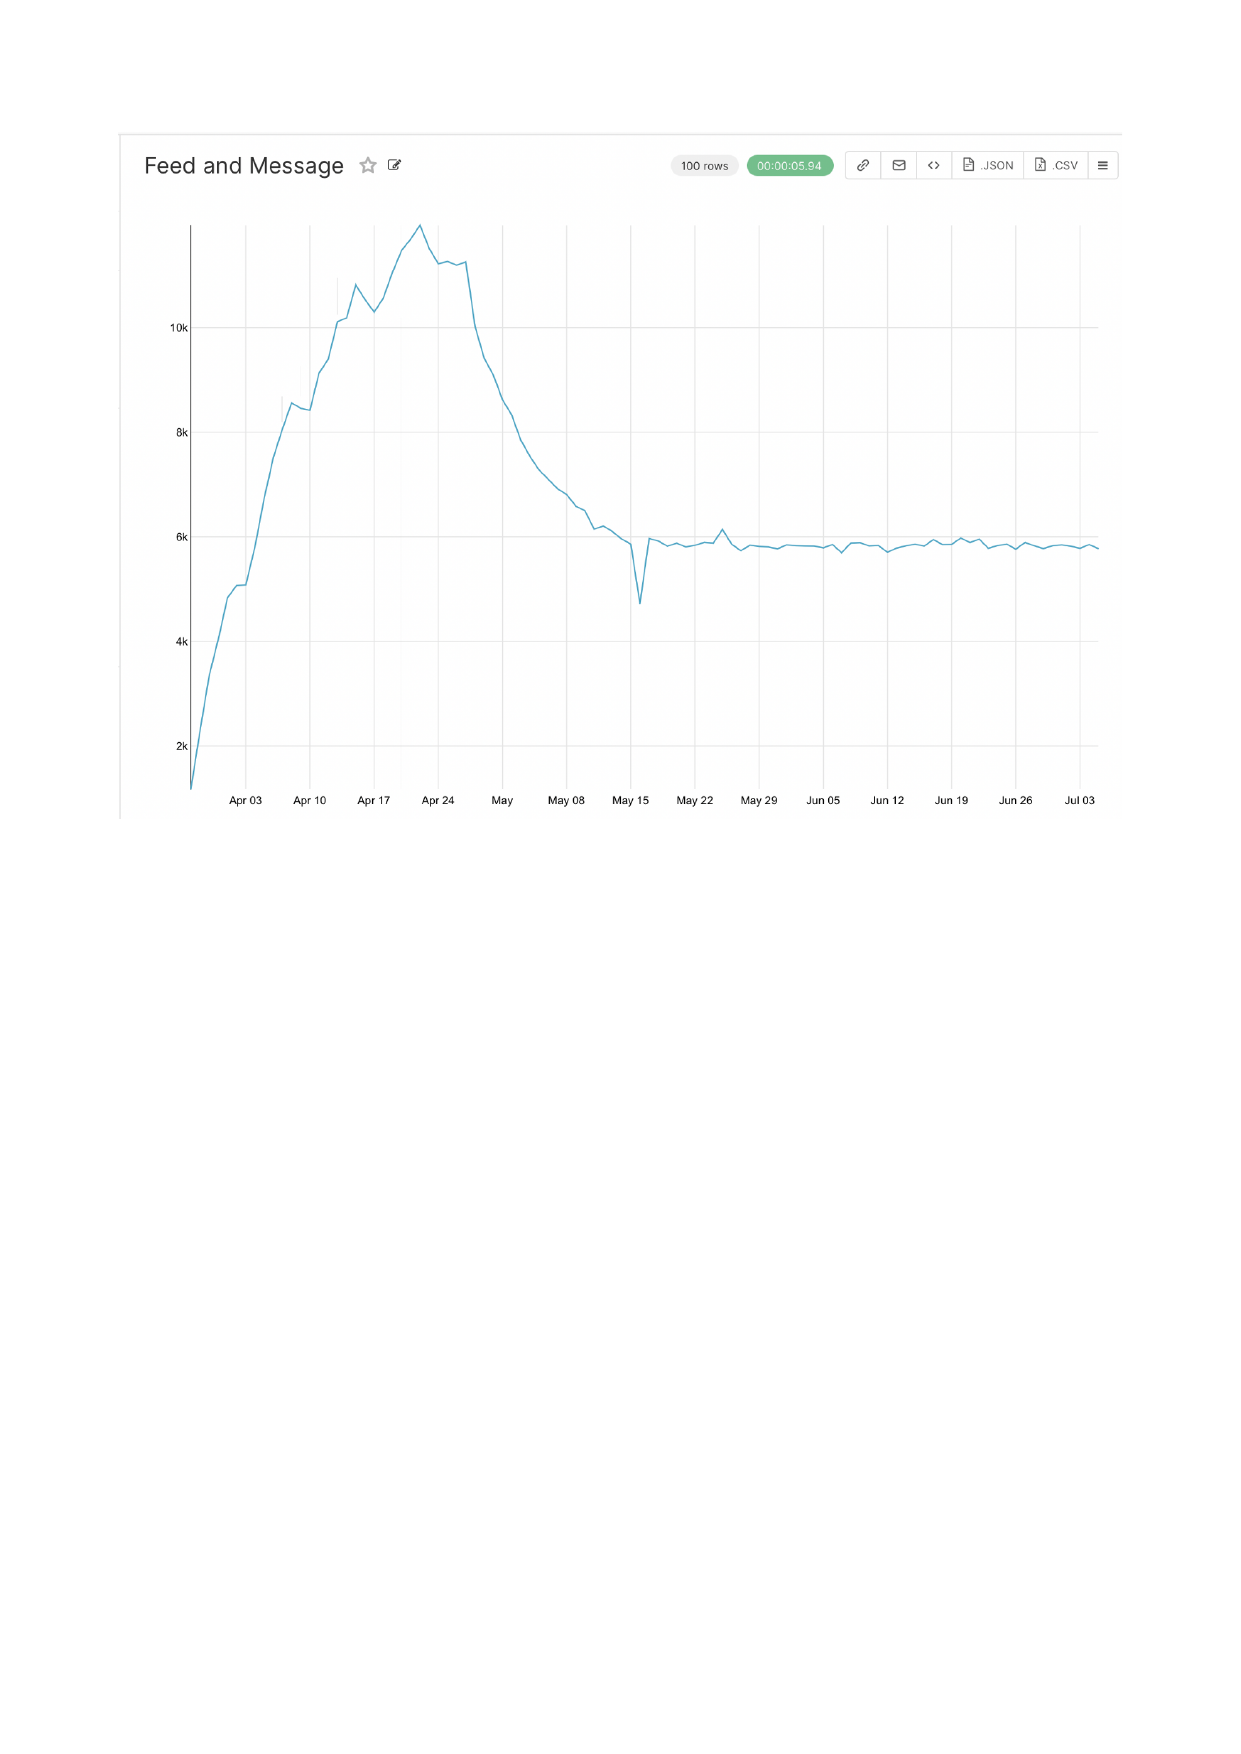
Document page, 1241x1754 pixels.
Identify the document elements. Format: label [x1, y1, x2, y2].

picture [118, 131, 1123, 819]
